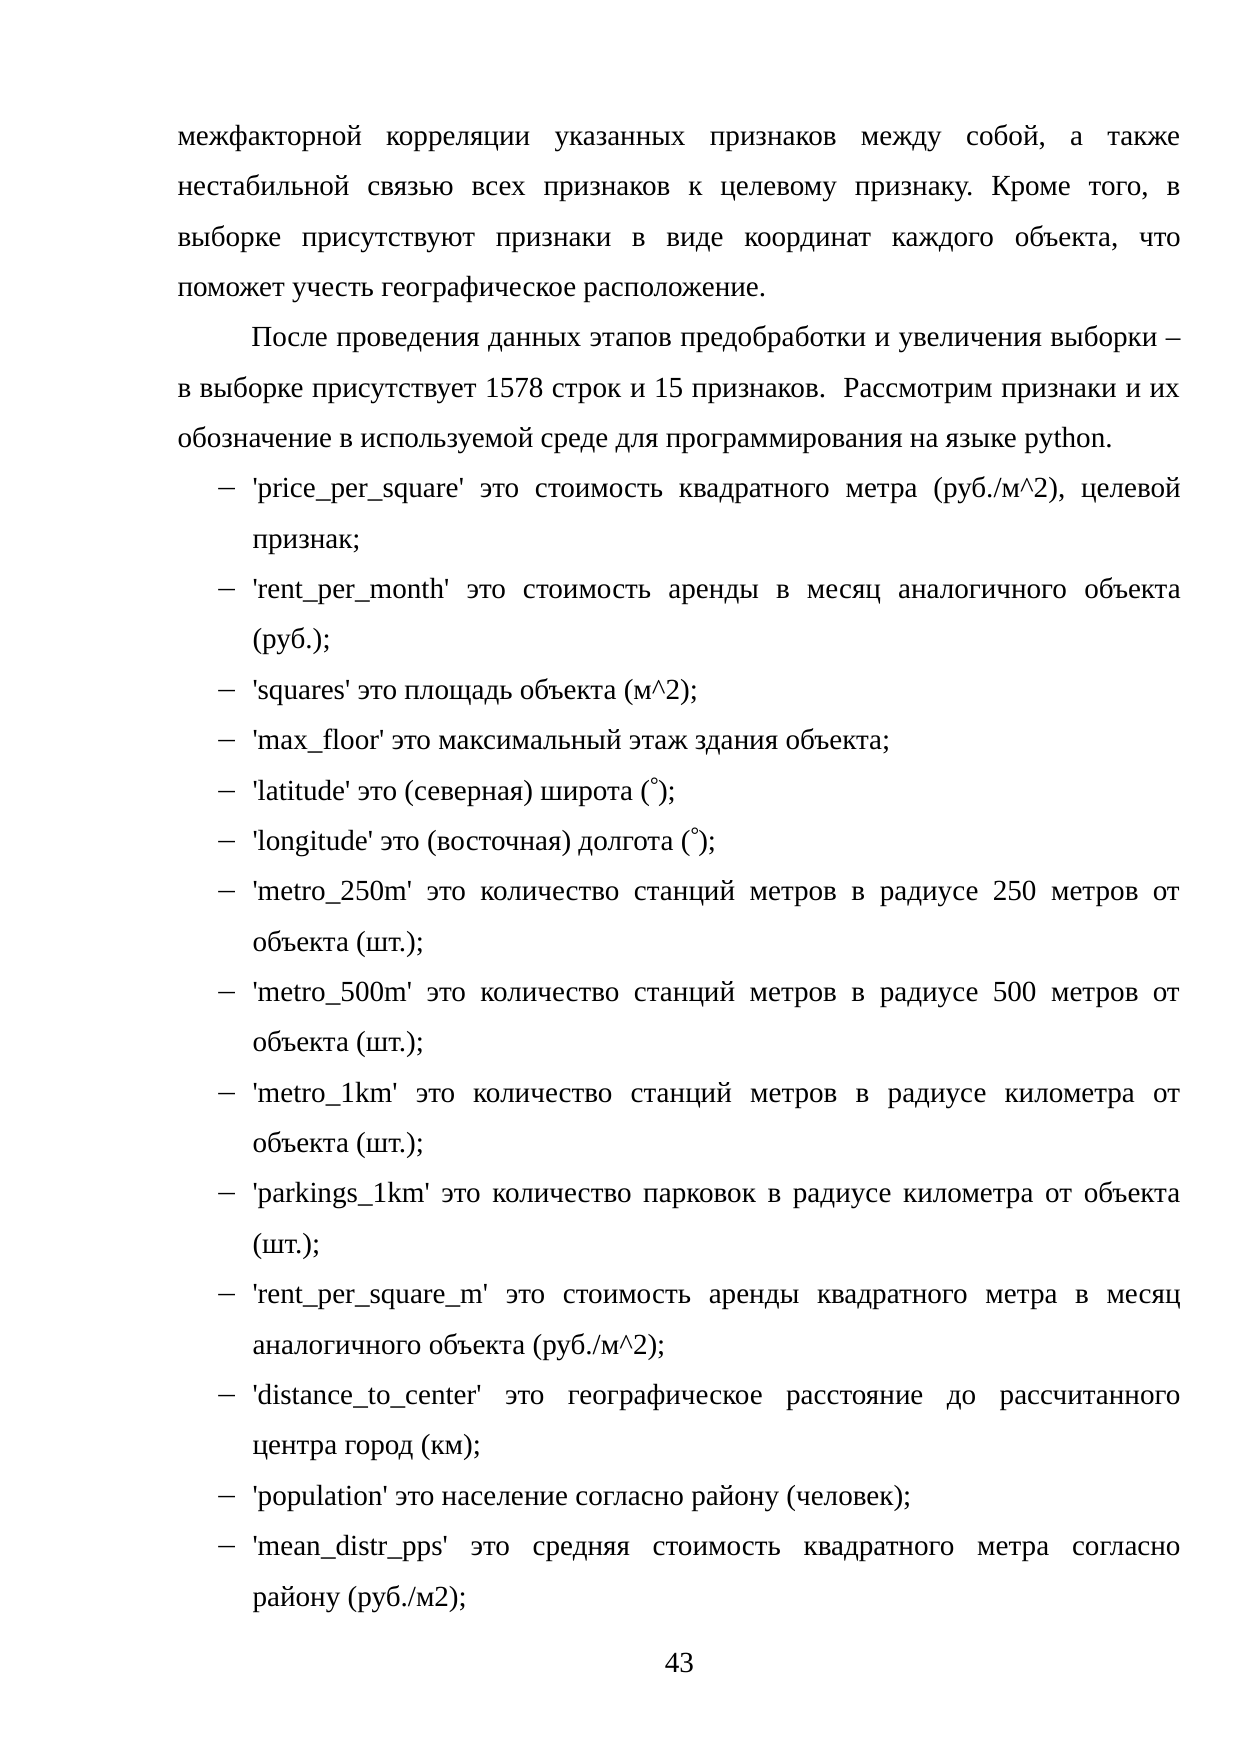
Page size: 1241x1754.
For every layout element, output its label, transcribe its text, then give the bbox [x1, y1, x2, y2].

list 'metro_1km' это количество станций метров в радиусе километра от объекта (шт.); [215, 1075, 1181, 1159]
list 'mean_distr_pps' это средняя стоимость квадратного метра согласно району (руб./м2); [215, 1528, 1181, 1612]
text После проведения данных этапов предобработки и увеличения выборки – в выборке присутствует 1578 строк и 15 признаков. Рассмотрим признаки и их обозначение в используемой среде для программирования на языке python. [177, 319, 1181, 453]
list 'population' это население согласно району (человек); [215, 1478, 1181, 1511]
list 'squares' это площадь объекта (м^2); [215, 672, 1181, 705]
list 'price_per_square' это стоимость квадратного метра (руб./м^2), целевой признак; [215, 470, 1181, 554]
list 'latitude' это (северная) широта (); [215, 773, 1181, 806]
list 'distance_to_center' это географическое расстояние до рассчитанного центра город (км); [215, 1377, 1181, 1461]
list 'parkings_1km' это количество парковок в радиусе километра от объекта (шт.); [215, 1176, 1181, 1259]
list 'max_floor' это максимальный этаж здания объекта; [215, 722, 1181, 756]
list 'rent_per_square_m' это стоимость аренды квадратного метра в месяц аналогичного объекта (руб./м^2); [215, 1276, 1181, 1360]
list 'metro_500m' это количество станций метров в радиусе 500 метров от объекта (шт.); [215, 974, 1181, 1058]
list 'rent_per_month' это стоимость аренды в месяц аналогичного объекта (руб.); [215, 571, 1181, 655]
list 'metro_250m' это количество станций метров в радиусе 250 метров от объекта (шт.); [215, 873, 1181, 957]
list 'longitude' это (восточная) долгота (); [215, 823, 1181, 857]
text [177, 118, 1181, 303]
